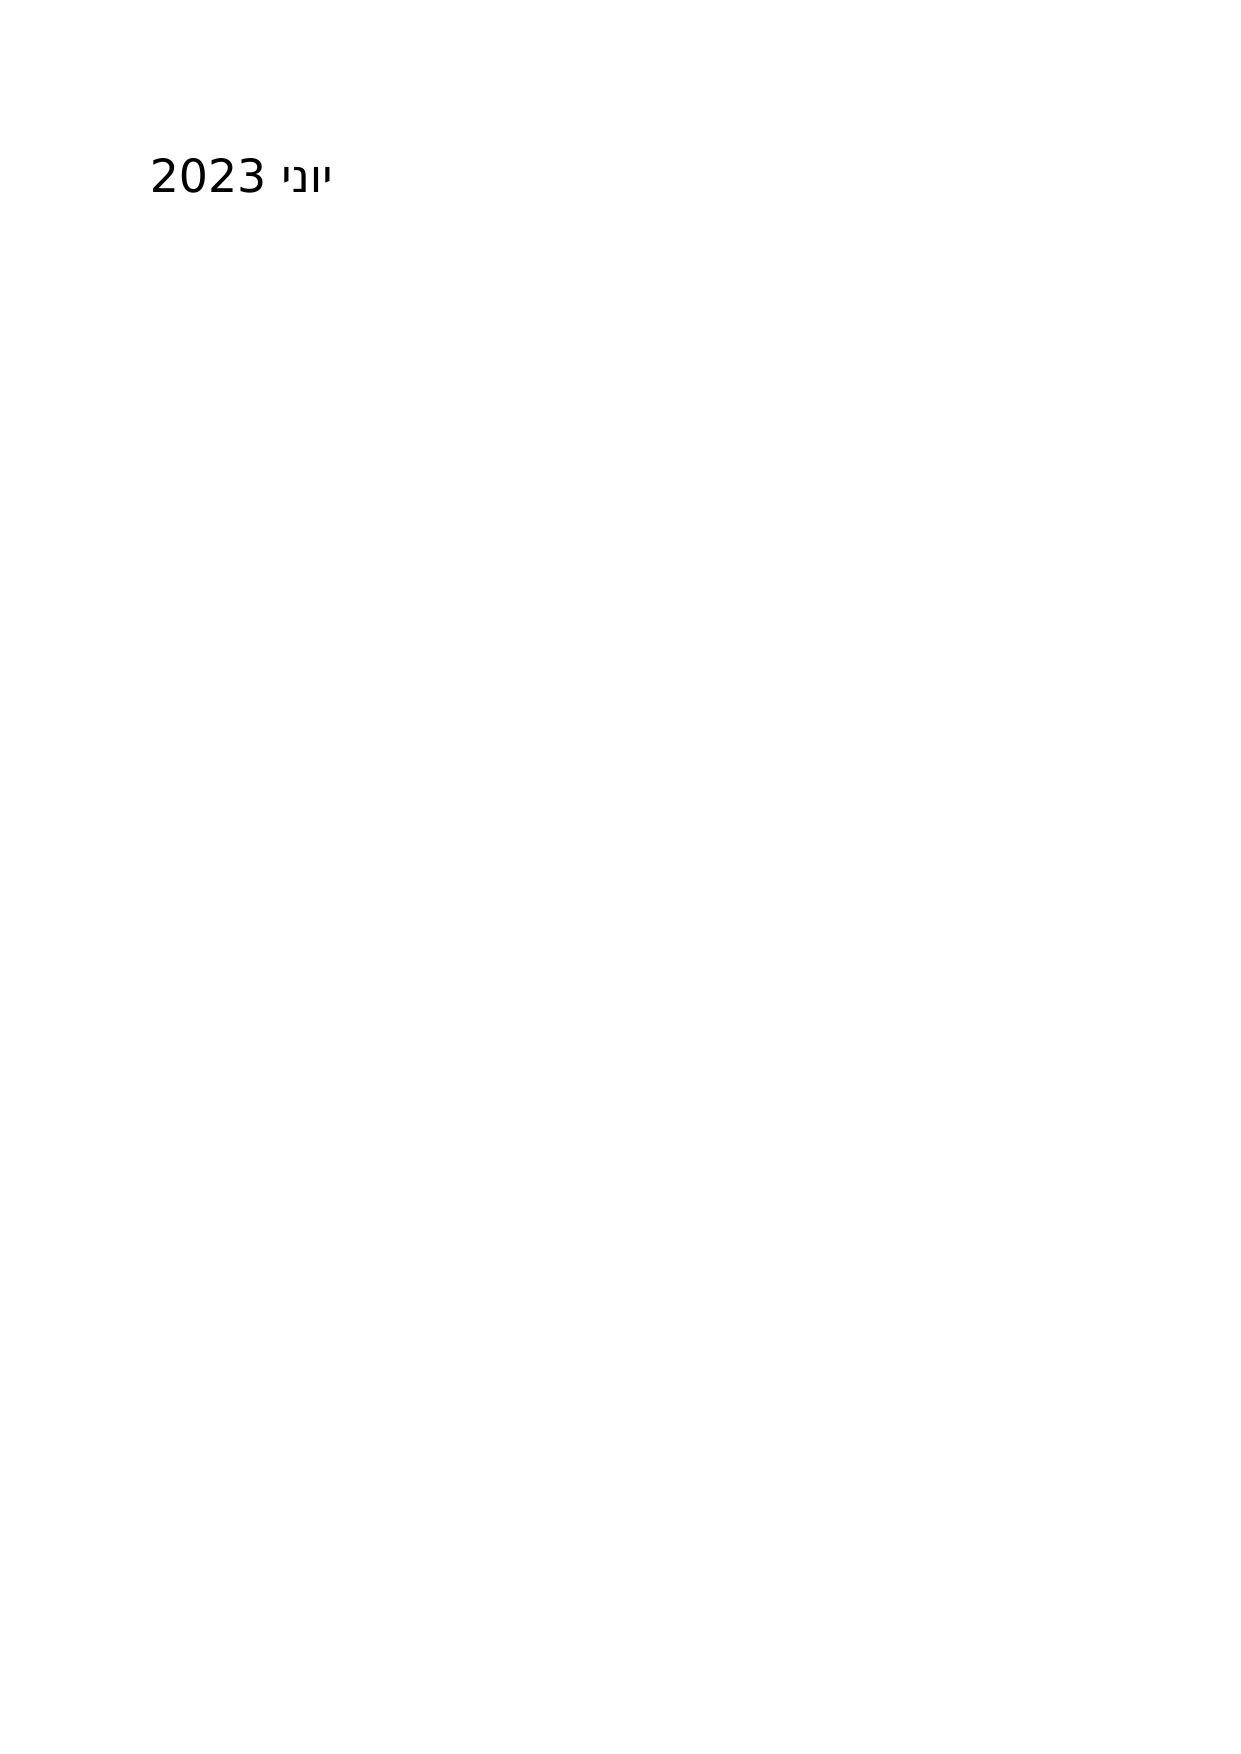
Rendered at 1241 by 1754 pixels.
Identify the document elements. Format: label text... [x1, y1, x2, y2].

text יוני 2023 [150, 150, 1090, 203]
